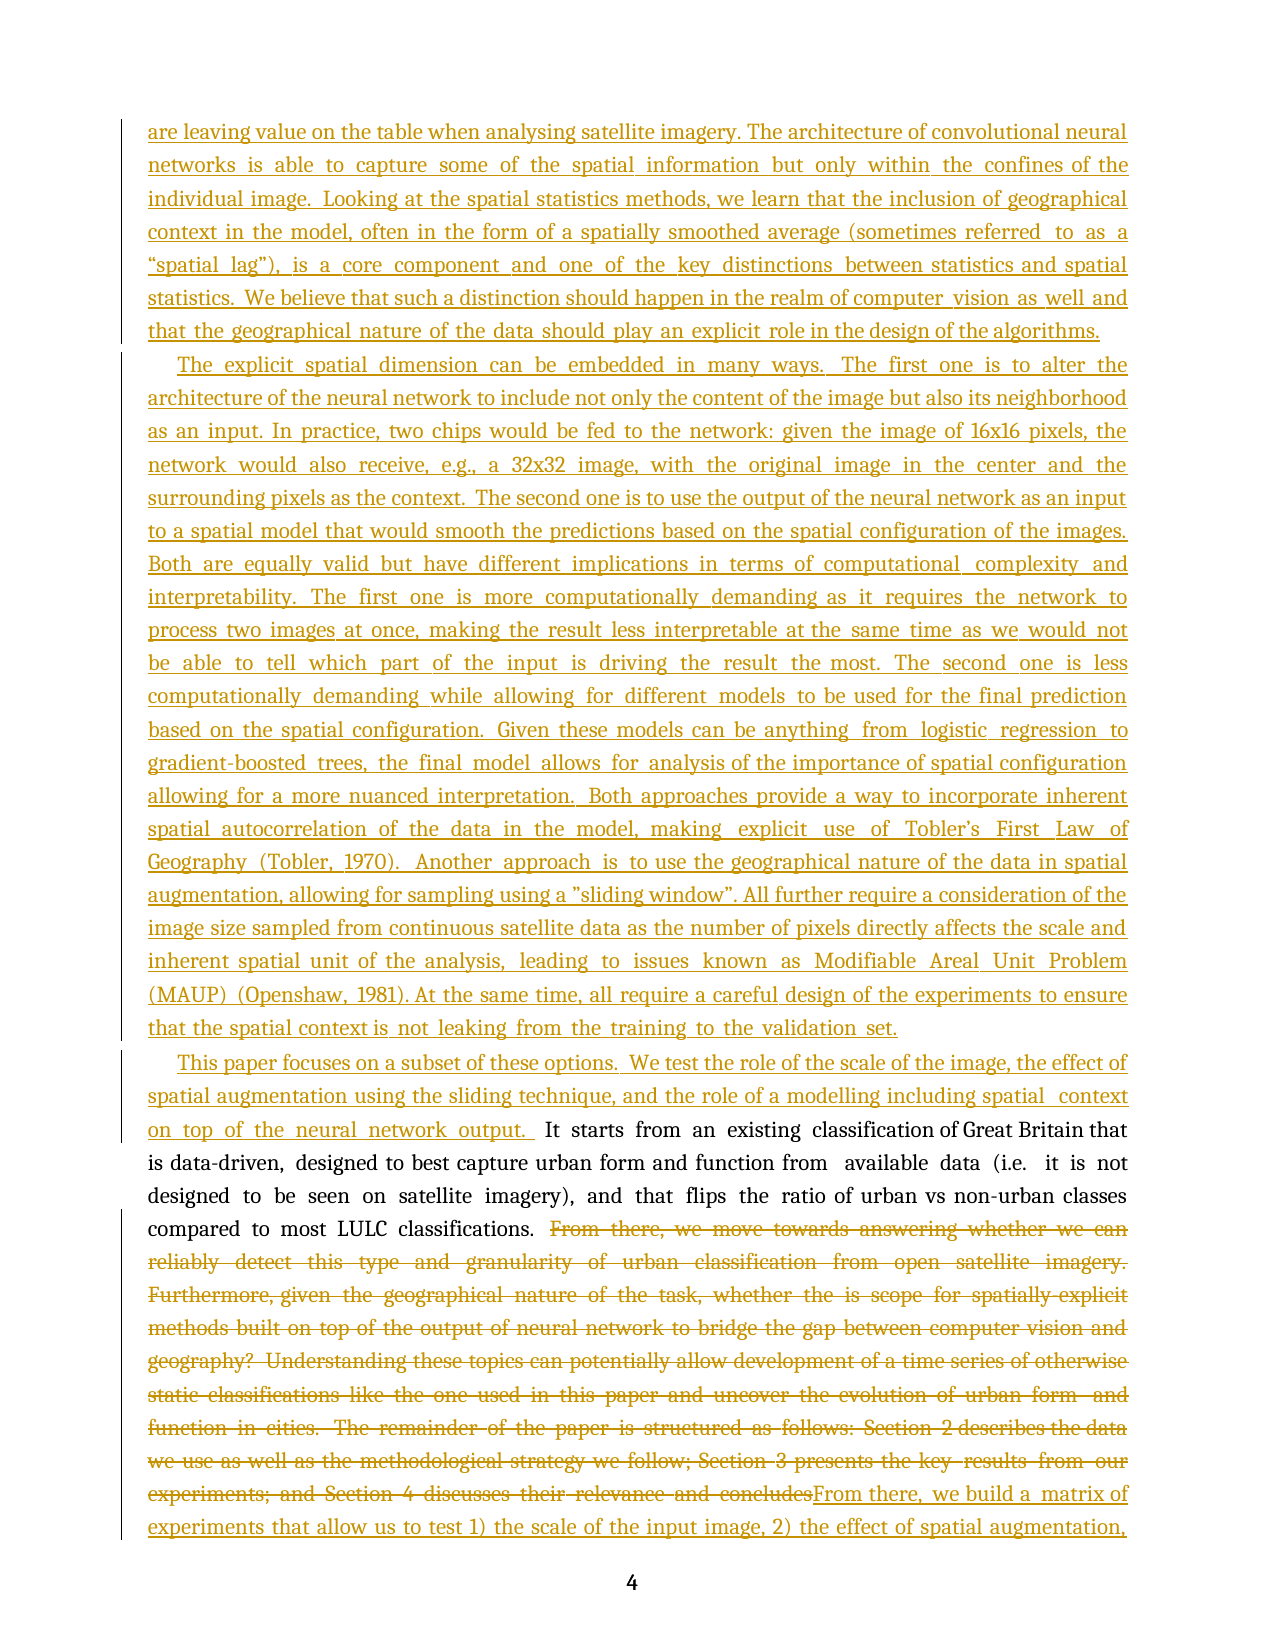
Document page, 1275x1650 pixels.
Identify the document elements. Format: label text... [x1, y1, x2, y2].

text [148, 1397, 1128, 1540]
